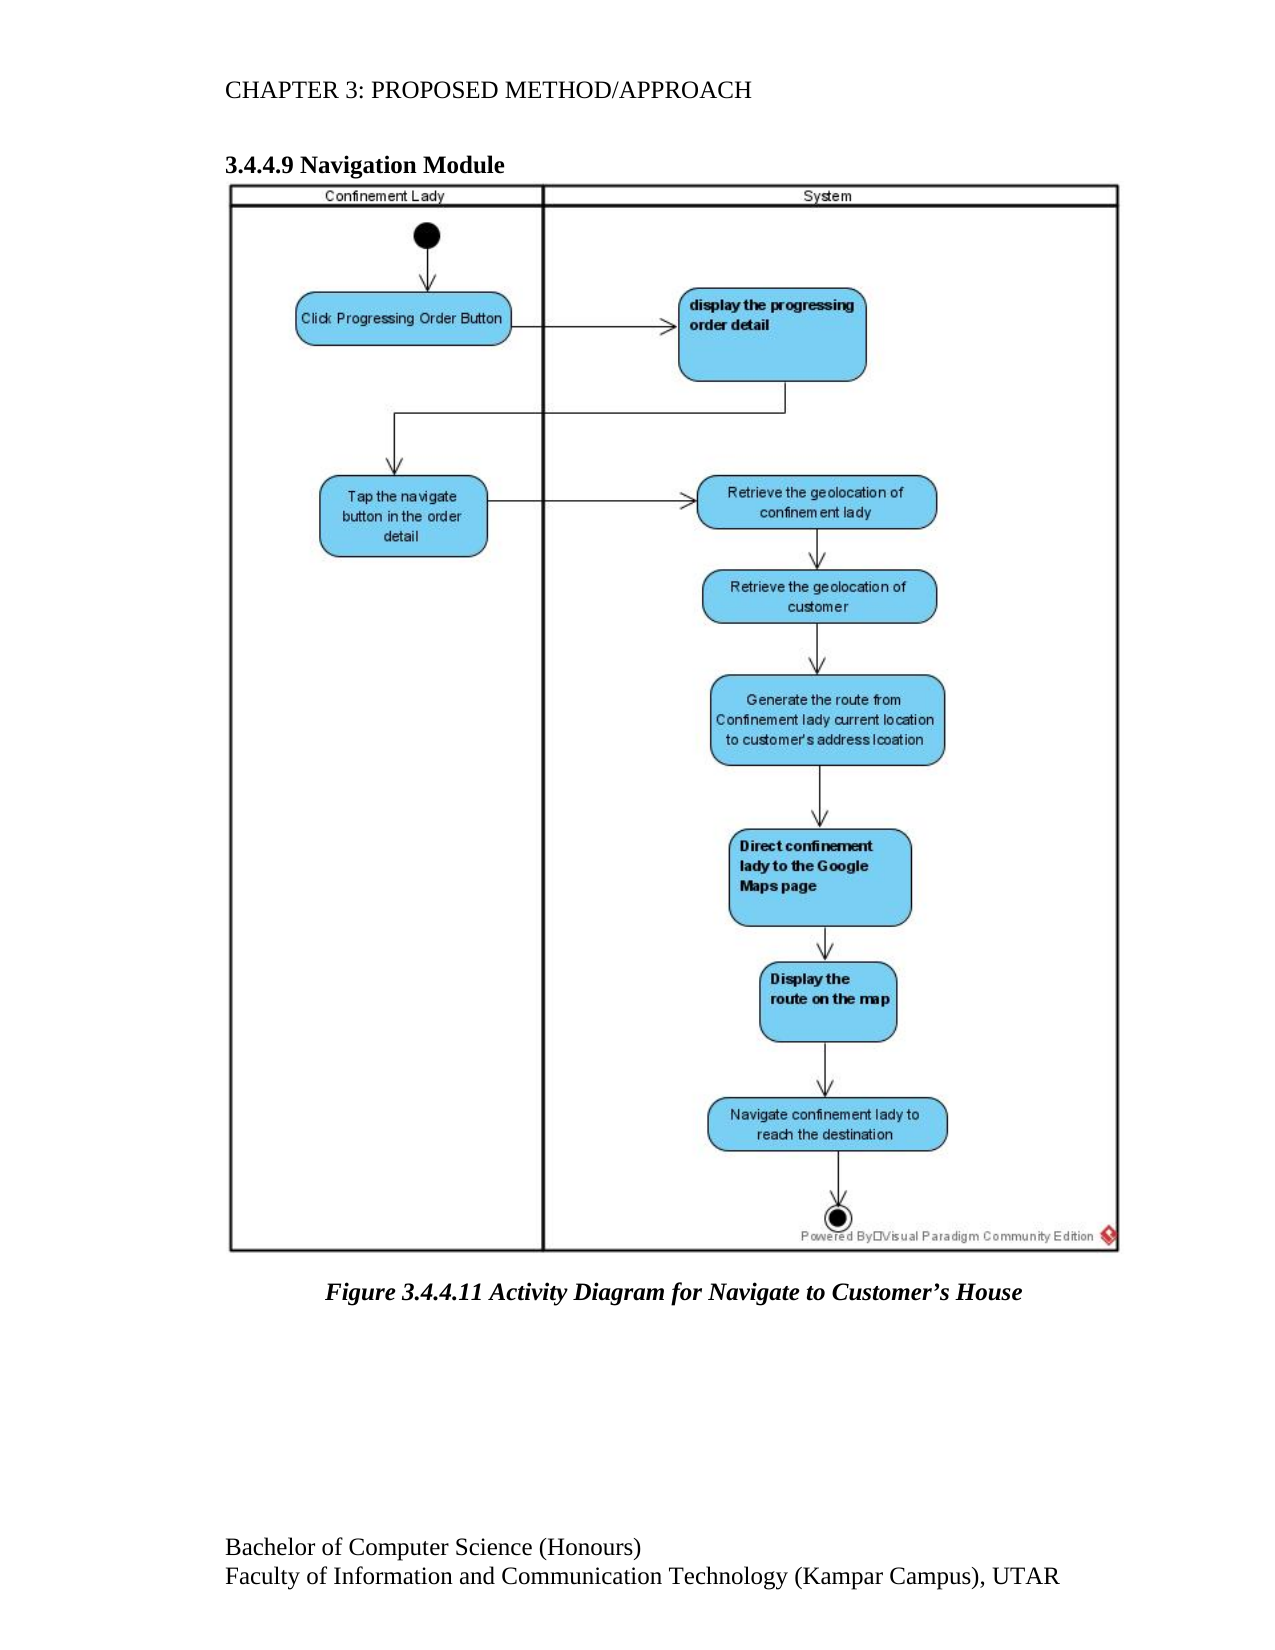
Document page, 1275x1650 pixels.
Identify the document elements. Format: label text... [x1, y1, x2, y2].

picture [225, 181, 1125, 1258]
text Figure 3.4.4.11 Activity Diagram for Navigate to Customer’s House [225, 1277, 1125, 1306]
subtitle 3.4.4.9 Navigation Module [225, 150, 1125, 179]
